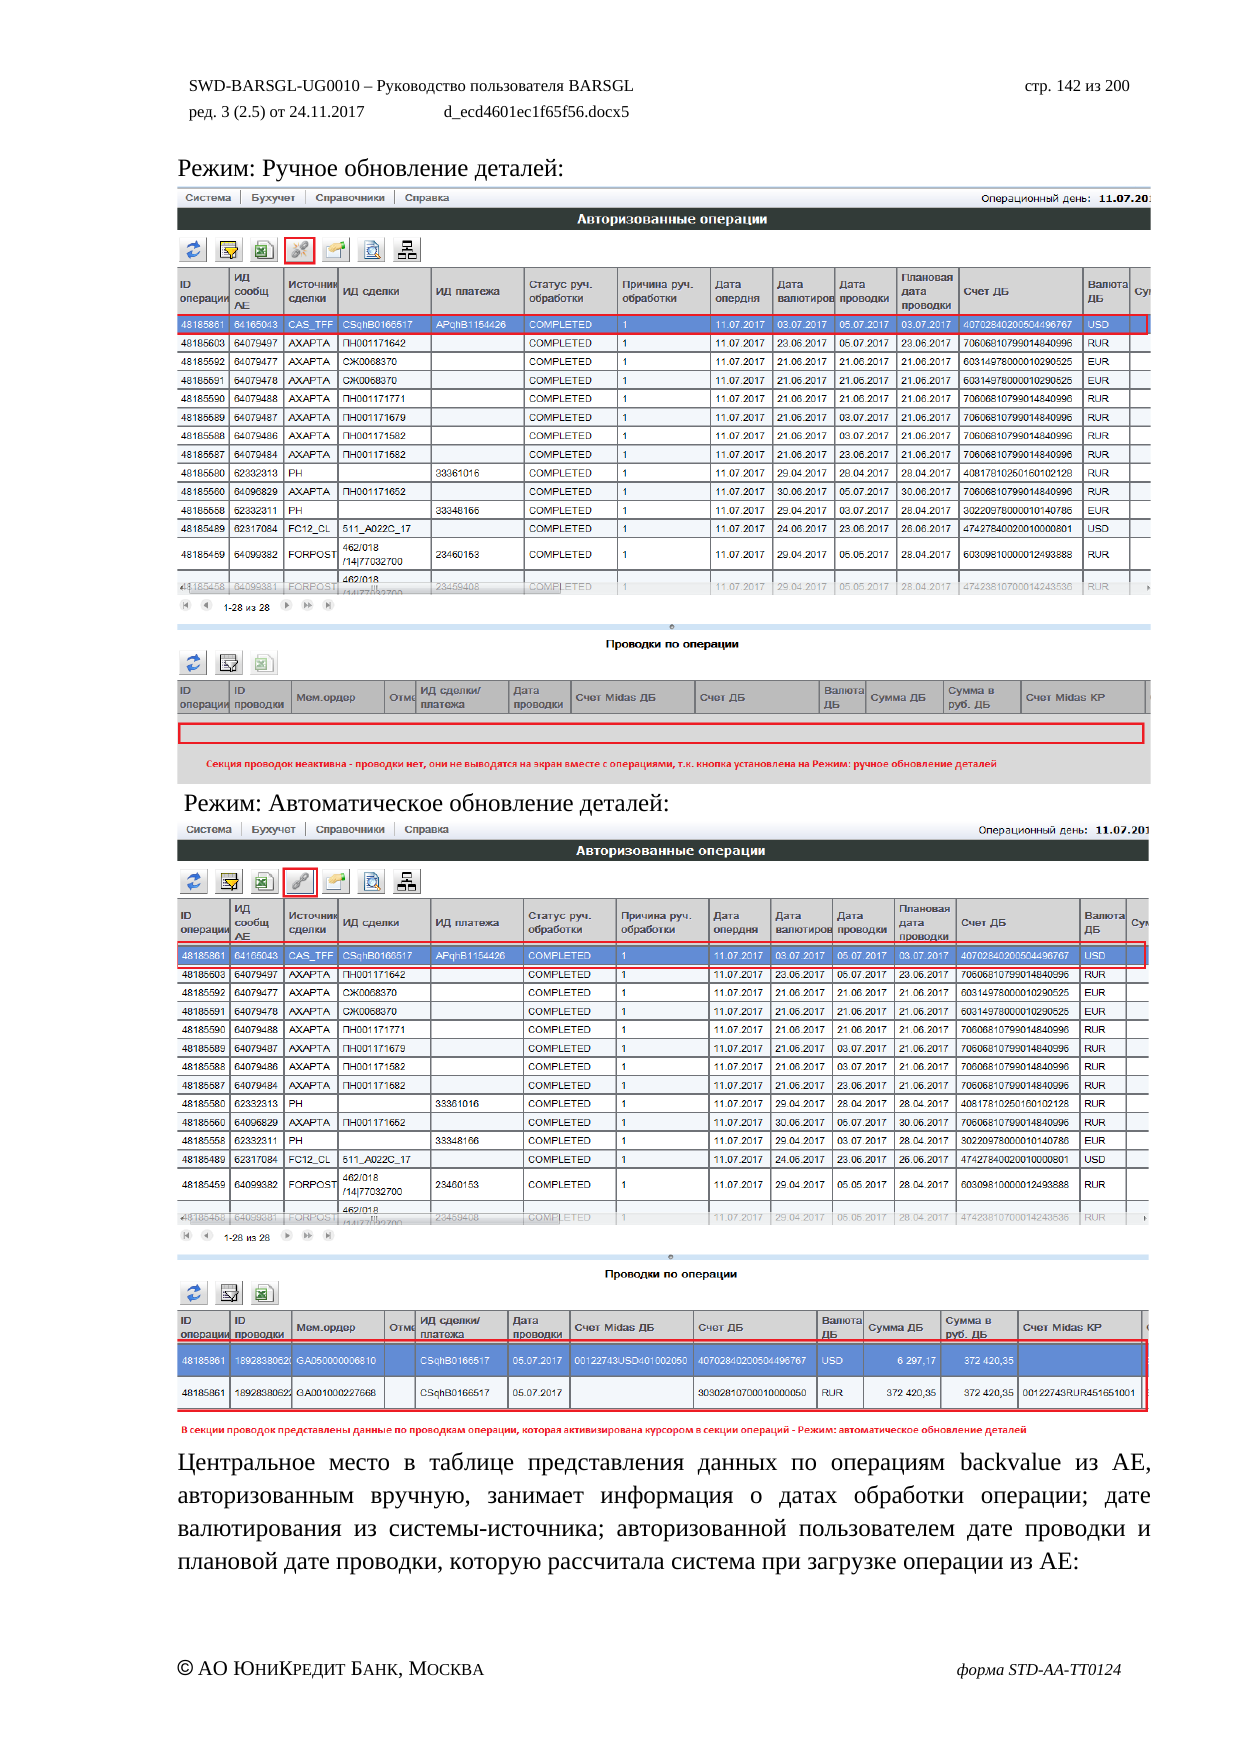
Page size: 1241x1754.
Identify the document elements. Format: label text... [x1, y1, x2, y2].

picture [177, 820, 1149, 1443]
text Центральное место в таблице представления данных по операциям backvalue из АЕ, авторизованным вручную, занимает информация о датах обработки операции; дате валютирования из системы-источника; авторизованной пользователем дате проводки и плановой дате проводки, которую рассчитала система при загрузке операции из АЕ: [177, 1447, 1152, 1575]
text Режим: Ручное обновление деталей: [177, 153, 1152, 182]
picture [177, 186, 1151, 784]
text Режим: Автоматическое обновление деталей: [177, 788, 1152, 817]
